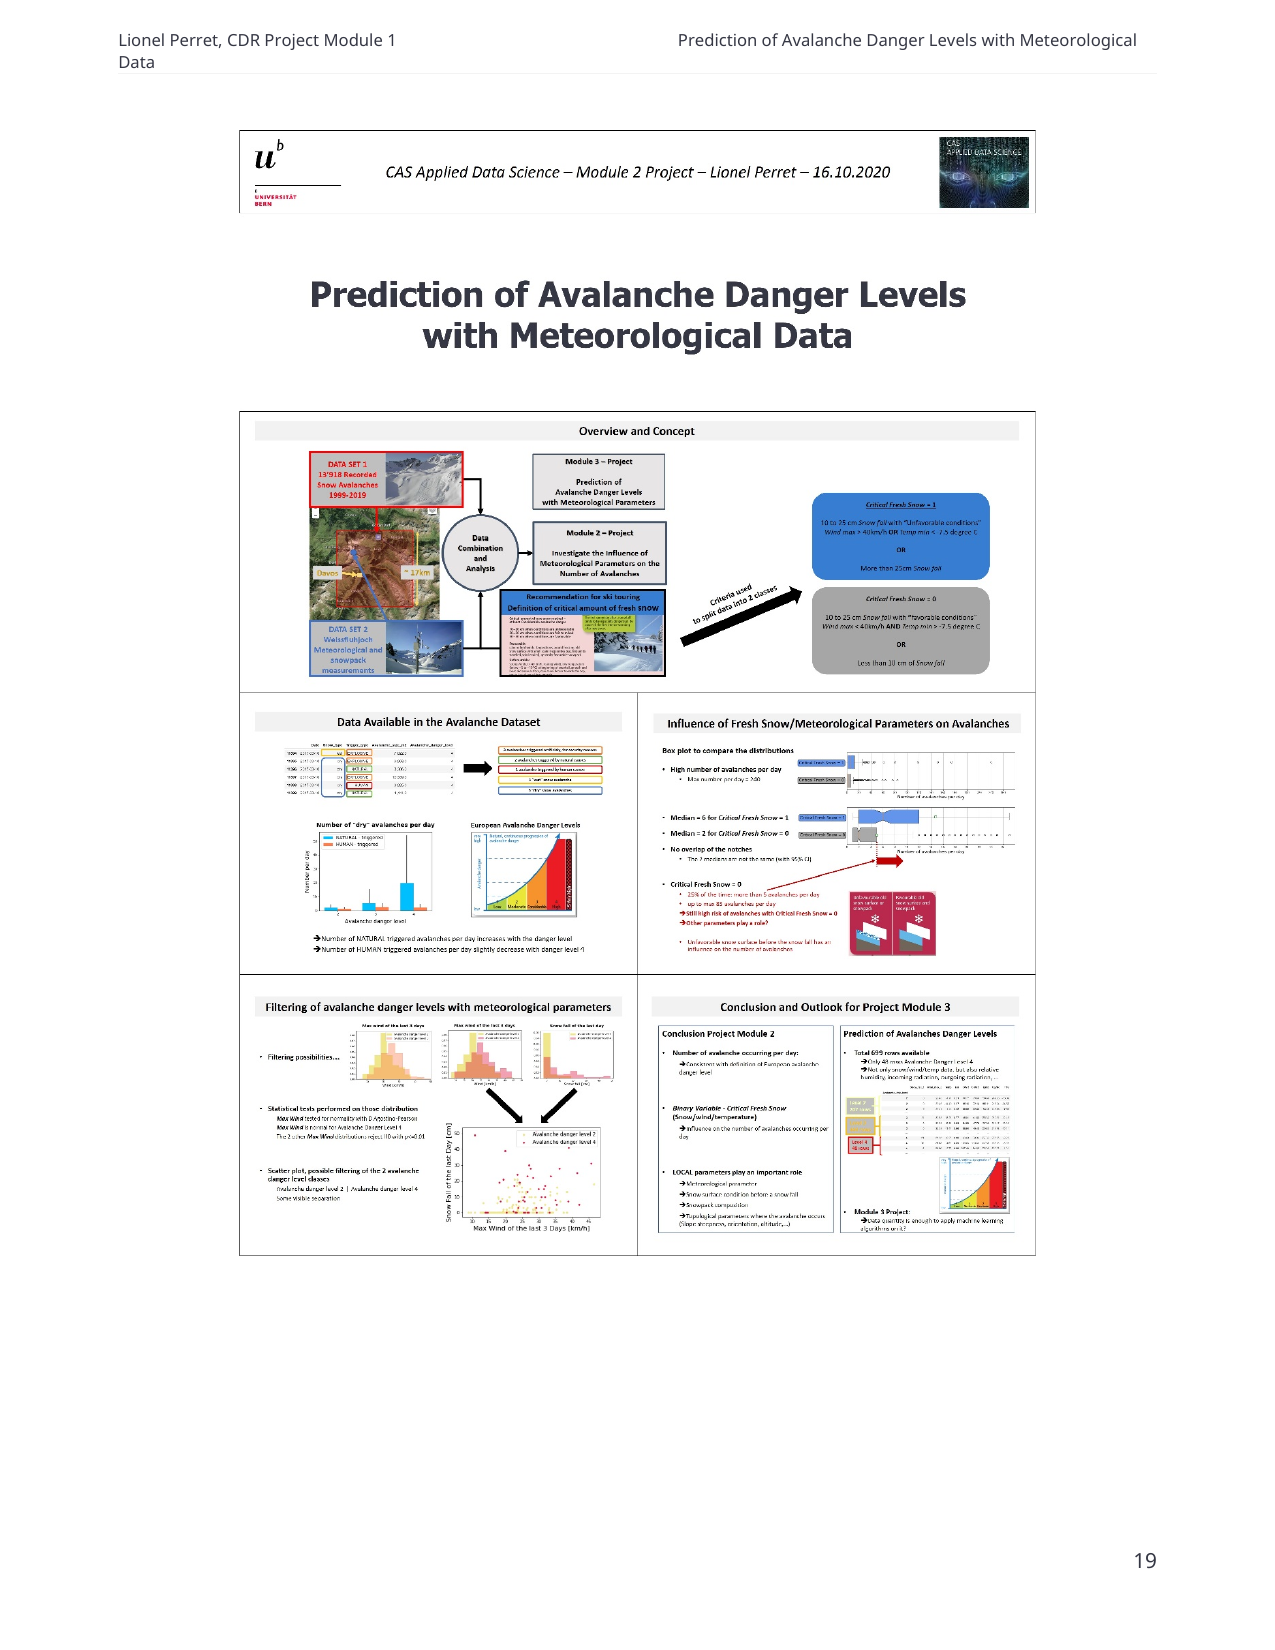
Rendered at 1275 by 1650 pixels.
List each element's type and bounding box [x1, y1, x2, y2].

picture [239, 130, 1036, 1256]
